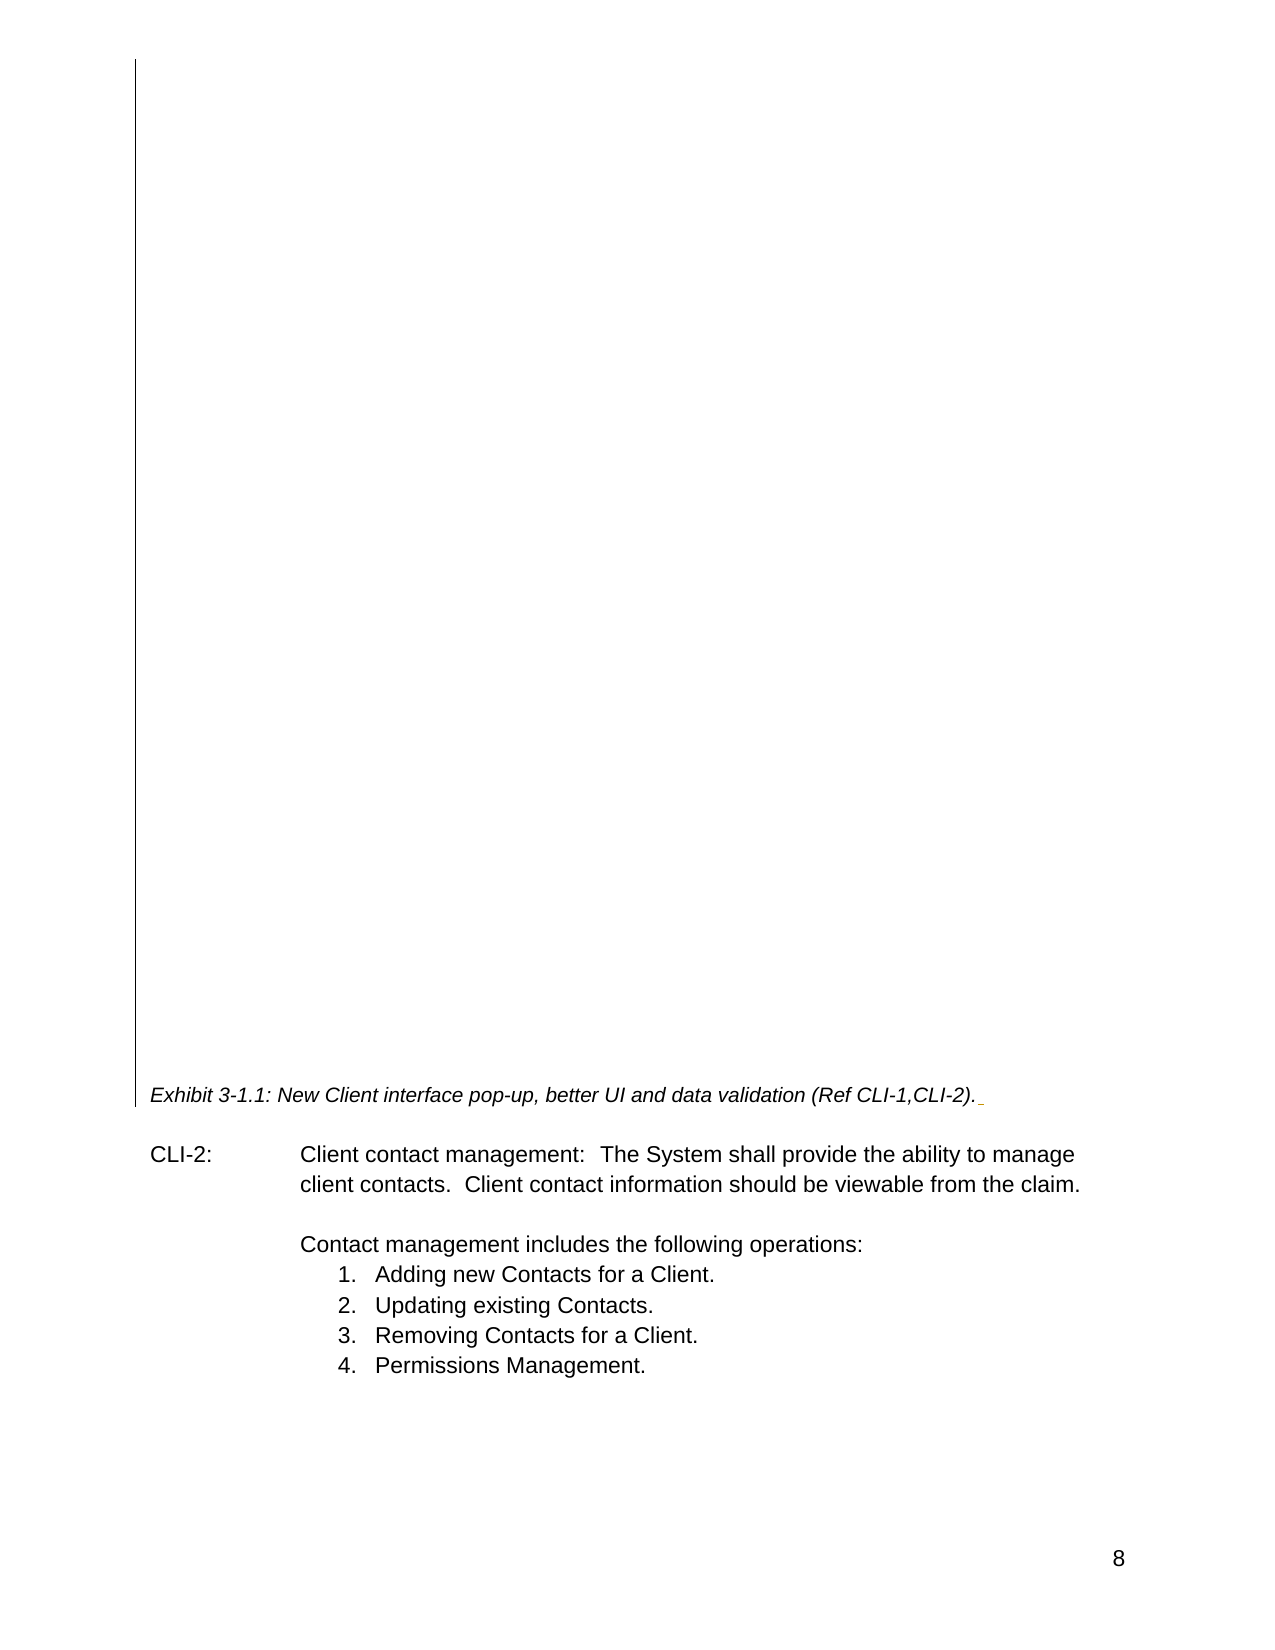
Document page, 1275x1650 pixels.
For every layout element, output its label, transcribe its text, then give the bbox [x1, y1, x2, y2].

text Exhibit 3-1.1: New Client interface pop-up, better UI and data validation (Ref CLI-1,CLI-2). [150, 1083, 1125, 1107]
text client contacts. Client contact information should be viewable from the claim. [150, 1171, 1125, 1197]
list Adding new Contacts for a Client. [338, 1261, 1125, 1288]
text CLI-2: Client contact management: The System shall provide the ability to manage [150, 1141, 1125, 1167]
list Updating existing Contacts. [338, 1292, 1125, 1318]
text Contact management includes the following operations: [150, 1231, 1125, 1258]
list Permissions Management. [338, 1352, 1125, 1378]
list Removing Contacts for a Client. [338, 1322, 1125, 1348]
